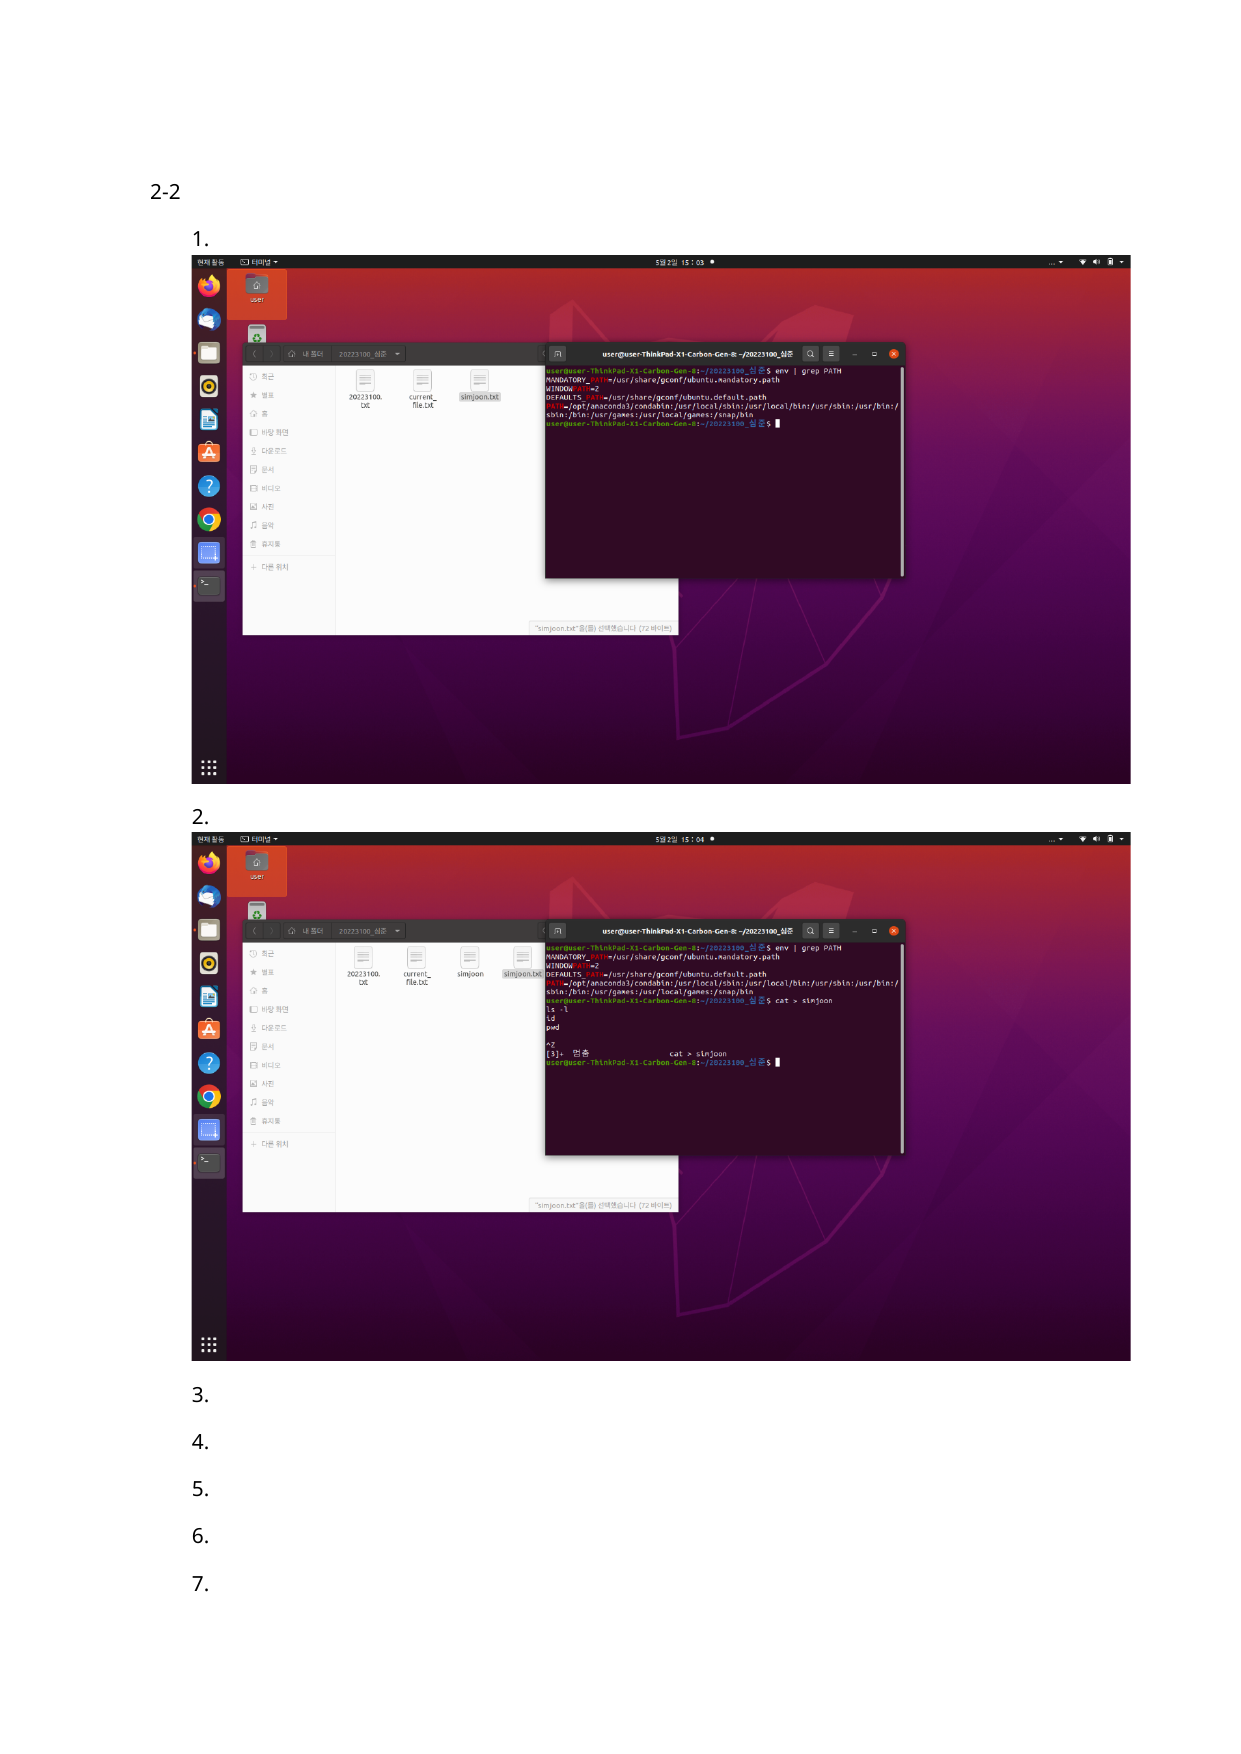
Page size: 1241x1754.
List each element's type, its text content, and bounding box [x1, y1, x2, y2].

picture [191, 255, 1131, 784]
picture [191, 832, 1131, 1361]
text 2-2 [150, 177, 1090, 206]
